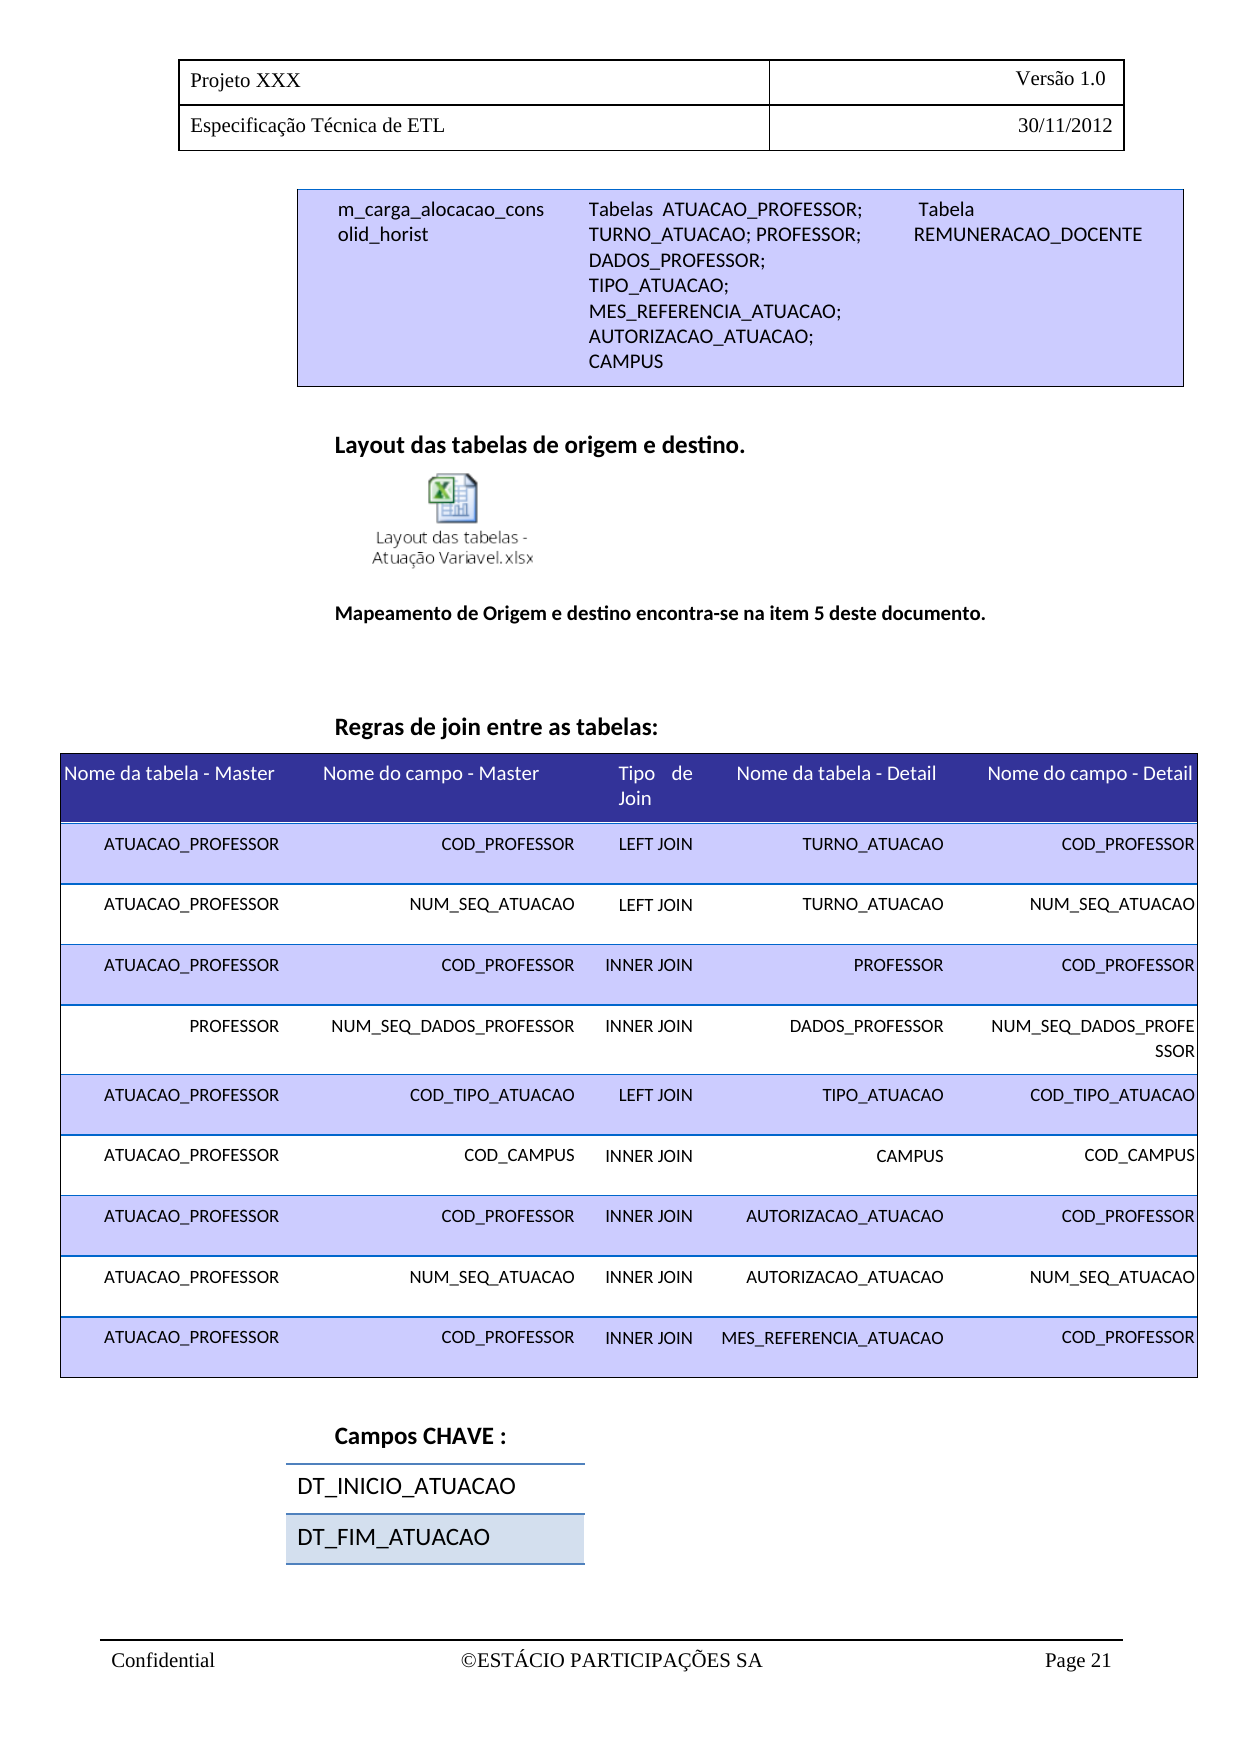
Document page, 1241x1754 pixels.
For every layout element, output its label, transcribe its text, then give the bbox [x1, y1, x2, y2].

table_cell NUM_SEQ_ATUACAO [947, 1257, 1197, 1316]
table_cell COD_PROFESSOR [947, 824, 1197, 883]
table_cell ATUACAO_PROFESSOR [61, 1257, 282, 1316]
table_cell NUM_SEQ_DADOS_PROFESSOR [282, 1006, 578, 1073]
table_cell ATUACAO_PROFESSOR [61, 824, 282, 883]
table_cell ATUACAO_PROFESSOR [61, 945, 282, 1004]
table_cell INNER JOIN [578, 945, 696, 1004]
text Mapeamento de Origem e destino encontra-se na item 5 deste documento. [334, 600, 1120, 625]
table_cell INNER JOIN [578, 1257, 696, 1316]
table_cell TIPO_ATUACAO [696, 1075, 947, 1134]
table_cell AUTORIZACAO_ATUACAO [696, 1257, 947, 1316]
table_header Nome da tabela - Detail [696, 754, 947, 822]
table_cell COD_PROFESSOR [947, 1318, 1197, 1377]
text Regras de join entre as tabelas: [334, 711, 1120, 741]
table_cell CAMPUS [696, 1136, 947, 1195]
table_cell NUM_SEQ_ATUACAO [282, 885, 578, 944]
table_cell COD_PROFESSOR [282, 1196, 578, 1255]
table_cell COD_CAMPUS [282, 1136, 578, 1195]
table_cell ATUACAO_PROFESSOR [61, 1136, 282, 1195]
table_cell PROFESSOR [61, 1006, 282, 1073]
table_cell LEFT JOIN [578, 1075, 696, 1134]
table_cell AUTORIZACAO_ATUACAO [696, 1196, 947, 1255]
table_cell ATUACAO_PROFESSOR [61, 1196, 282, 1255]
table_cell NUM_SEQ_DADOS_PROFESSOR [947, 1006, 1197, 1073]
table_cell ATUACAO_PROFESSOR [61, 1075, 282, 1134]
table_cell COD_CAMPUS [947, 1136, 1197, 1195]
table_cell COD_PROFESSOR [947, 1196, 1197, 1255]
table_cell LEFT JOIN [578, 824, 696, 883]
table_cell INNER JOIN [578, 1318, 696, 1377]
table_cell COD_PROFESSOR [282, 945, 578, 1004]
table_cell NUM_SEQ_ATUACAO [282, 1257, 578, 1316]
table_header Nome da tabela - Master [61, 754, 282, 822]
table_cell INNER JOIN [578, 1136, 696, 1195]
table_cell COD_PROFESSOR [282, 1318, 578, 1377]
table_cell COD_PROFESSOR [282, 824, 578, 883]
table_cell PROFESSOR [696, 945, 947, 1004]
table_cell COD_TIPO_ATUACAO [282, 1075, 578, 1134]
table_cell INNER JOIN [578, 1006, 696, 1073]
table_cell TURNO_ATUACAO [696, 885, 947, 944]
table_cell TURNO_ATUACAO [696, 824, 947, 883]
table_cell DT_FIM_ATUACAO [286, 1515, 584, 1563]
table_cell LEFT JOIN [578, 885, 696, 944]
table_cell COD_PROFESSOR [947, 945, 1197, 1004]
table_header Nome do campo - Master [282, 754, 578, 822]
table_header Nome do campo - Detail [947, 754, 1197, 822]
table_cell COD_TIPO_ATUACAO [947, 1075, 1197, 1134]
table_cell Tabelas ATUACAO_PROFESSOR; TURNO_ATUACAO; PROFESSOR; DADOS_PROFESSOR; TIPO_ATUACAO; MES_REFERENCIA_ATUACAO; AUTORIZACAO_ATUACAO; CAMPUS [548, 190, 873, 386]
table_cell INNER JOIN [578, 1196, 696, 1255]
table_cell NUM_SEQ_ATUACAO [947, 885, 1197, 944]
table_cell Tabela REMUNERACAO_DOCENTE [873, 190, 1183, 386]
text Campos CHAVE : [334, 1420, 1120, 1451]
table_cell ATUACAO_PROFESSOR [61, 1318, 282, 1377]
table_header DT_INICIO_ATUACAO [286, 1465, 584, 1513]
table_cell ATUACAO_PROFESSOR [61, 885, 282, 944]
table_header Tipo de Join [578, 754, 696, 822]
text Layout das tabelas de origem e destino. [334, 429, 1120, 460]
table_cell MES_REFERENCIA_ATUACAO [696, 1318, 947, 1377]
table_cell m_carga_alocacao_consolid_horist [298, 190, 548, 386]
table_cell DADOS_PROFESSOR [696, 1006, 947, 1073]
